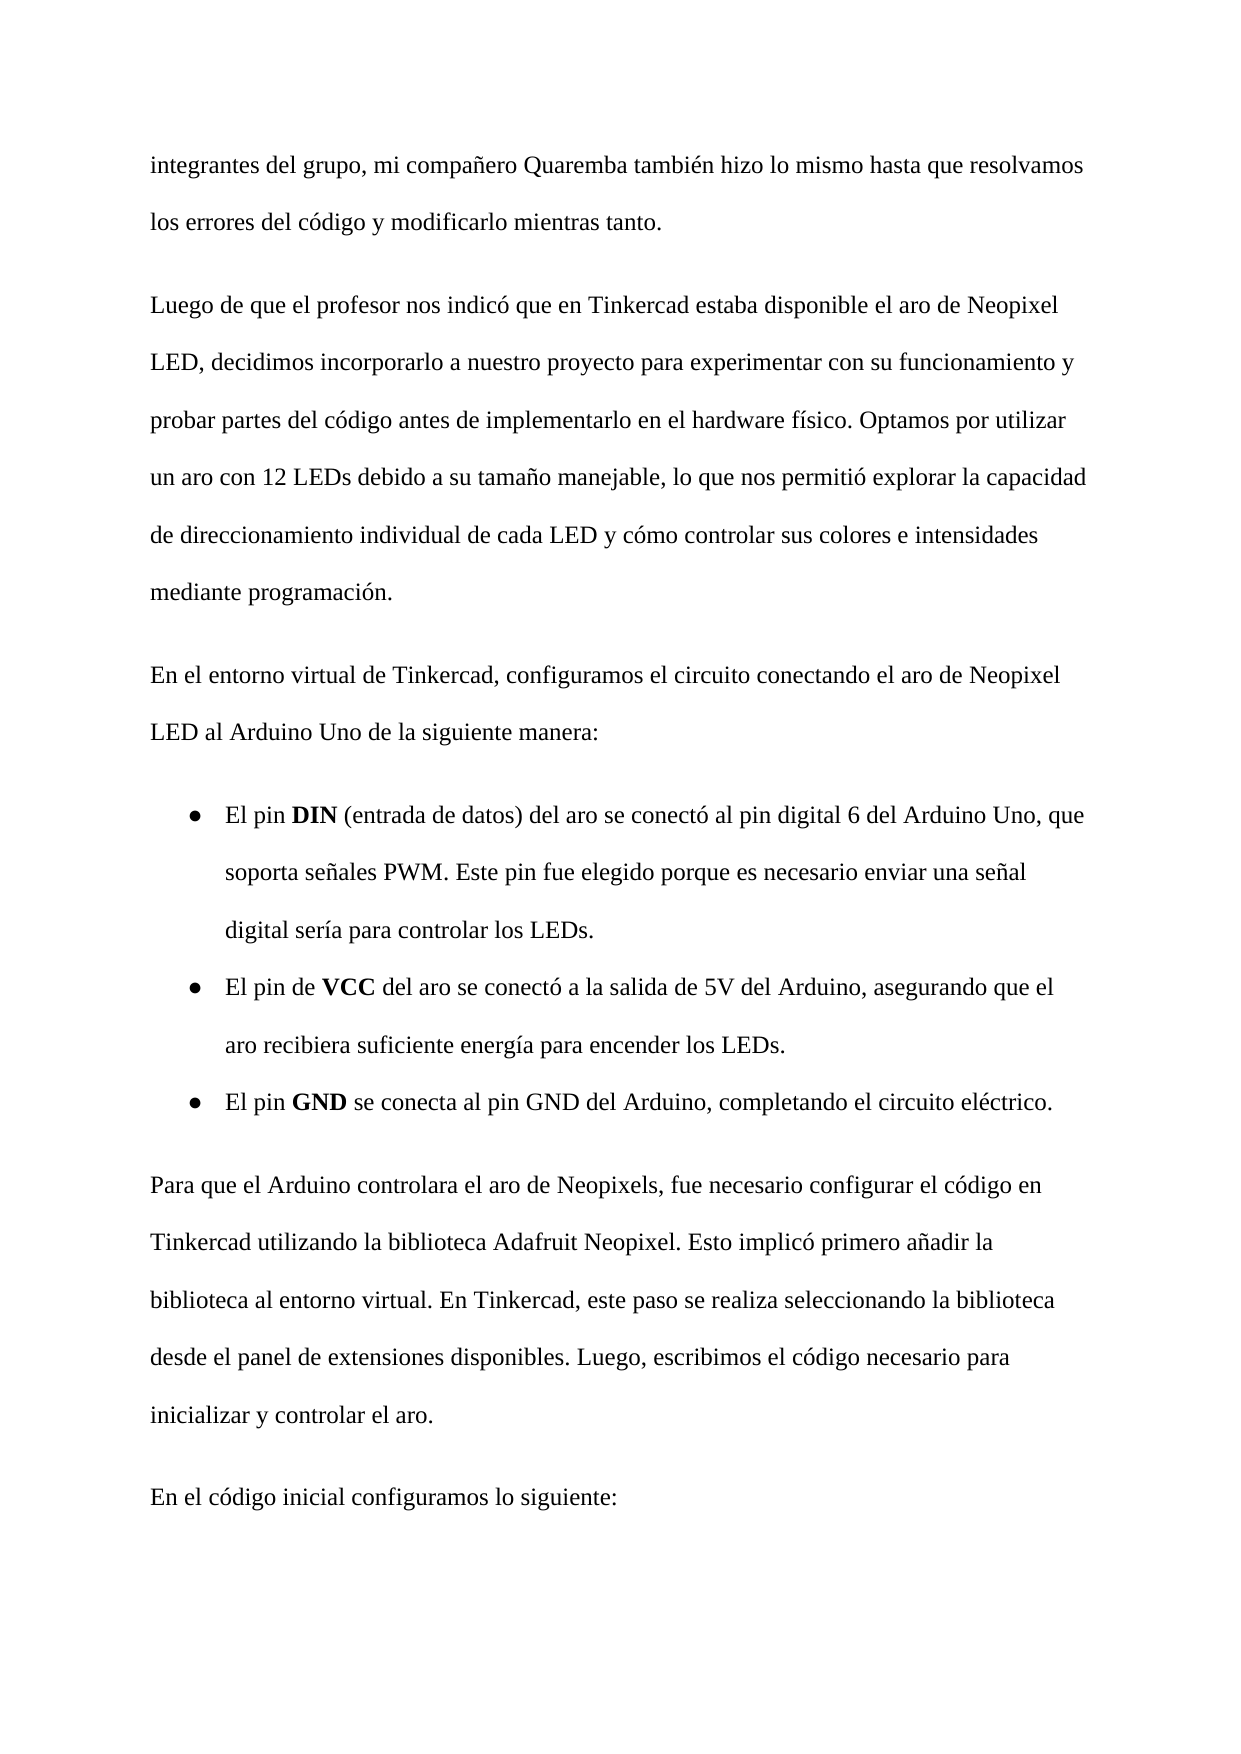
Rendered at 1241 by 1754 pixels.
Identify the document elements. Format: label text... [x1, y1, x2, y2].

text Para que el Arduino controlara el aro de Neopixels, fue necesario configurar el código en Tinkercad utilizando la biblioteca Adafruit Neopixel. Esto implicó primero añadir la biblioteca al entorno virtual. En Tinkercad, este paso se realiza seleccionando la biblioteca desde el panel de extensiones disponibles. Luego, escribimos el código necesario para inicializar y controlar el aro. [150, 1170, 1090, 1429]
list El pin GND se conecta al pin GND del Arduino, completando el circuito eléctrico. [187, 1087, 1090, 1116]
text En el código inicial configuramos lo siguiente: [150, 1482, 1090, 1511]
list El pin de VCC del aro se conectó a la salida de 5V del Arduino, asegurando que el aro recibiera suficiente energía para encender los LEDs. [187, 972, 1090, 1059]
list El pin DIN (entrada de datos) del aro se conectó al pin digital 6 del Arduino Uno, que soporta señales PWM. Este pin fue elegido porque es necesario enviar una señal digital sería para controlar los LEDs. [187, 800, 1090, 944]
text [150, 150, 1090, 236]
text En el entorno virtual de Tinkercad, configuramos el circuito conectando el aro de Neopixel LED al Arduino Uno de la siguiente manera: [150, 660, 1090, 746]
text Luego de que el profesor nos indicó que en Tinkercad estaba disponible el aro de Neopixel LED, decidimos incorporarlo a nuestro proyecto para experimentar con su funcionamiento y probar partes del código antes de implementarlo en el hardware físico. Optamos por utilizar un aro con 12 LEDs debido a su tamaño manejable, lo que nos permitió explorar la capacidad de direccionamiento individual de cada LED y cómo controlar sus colores e intensidades mediante programación. [150, 290, 1090, 606]
